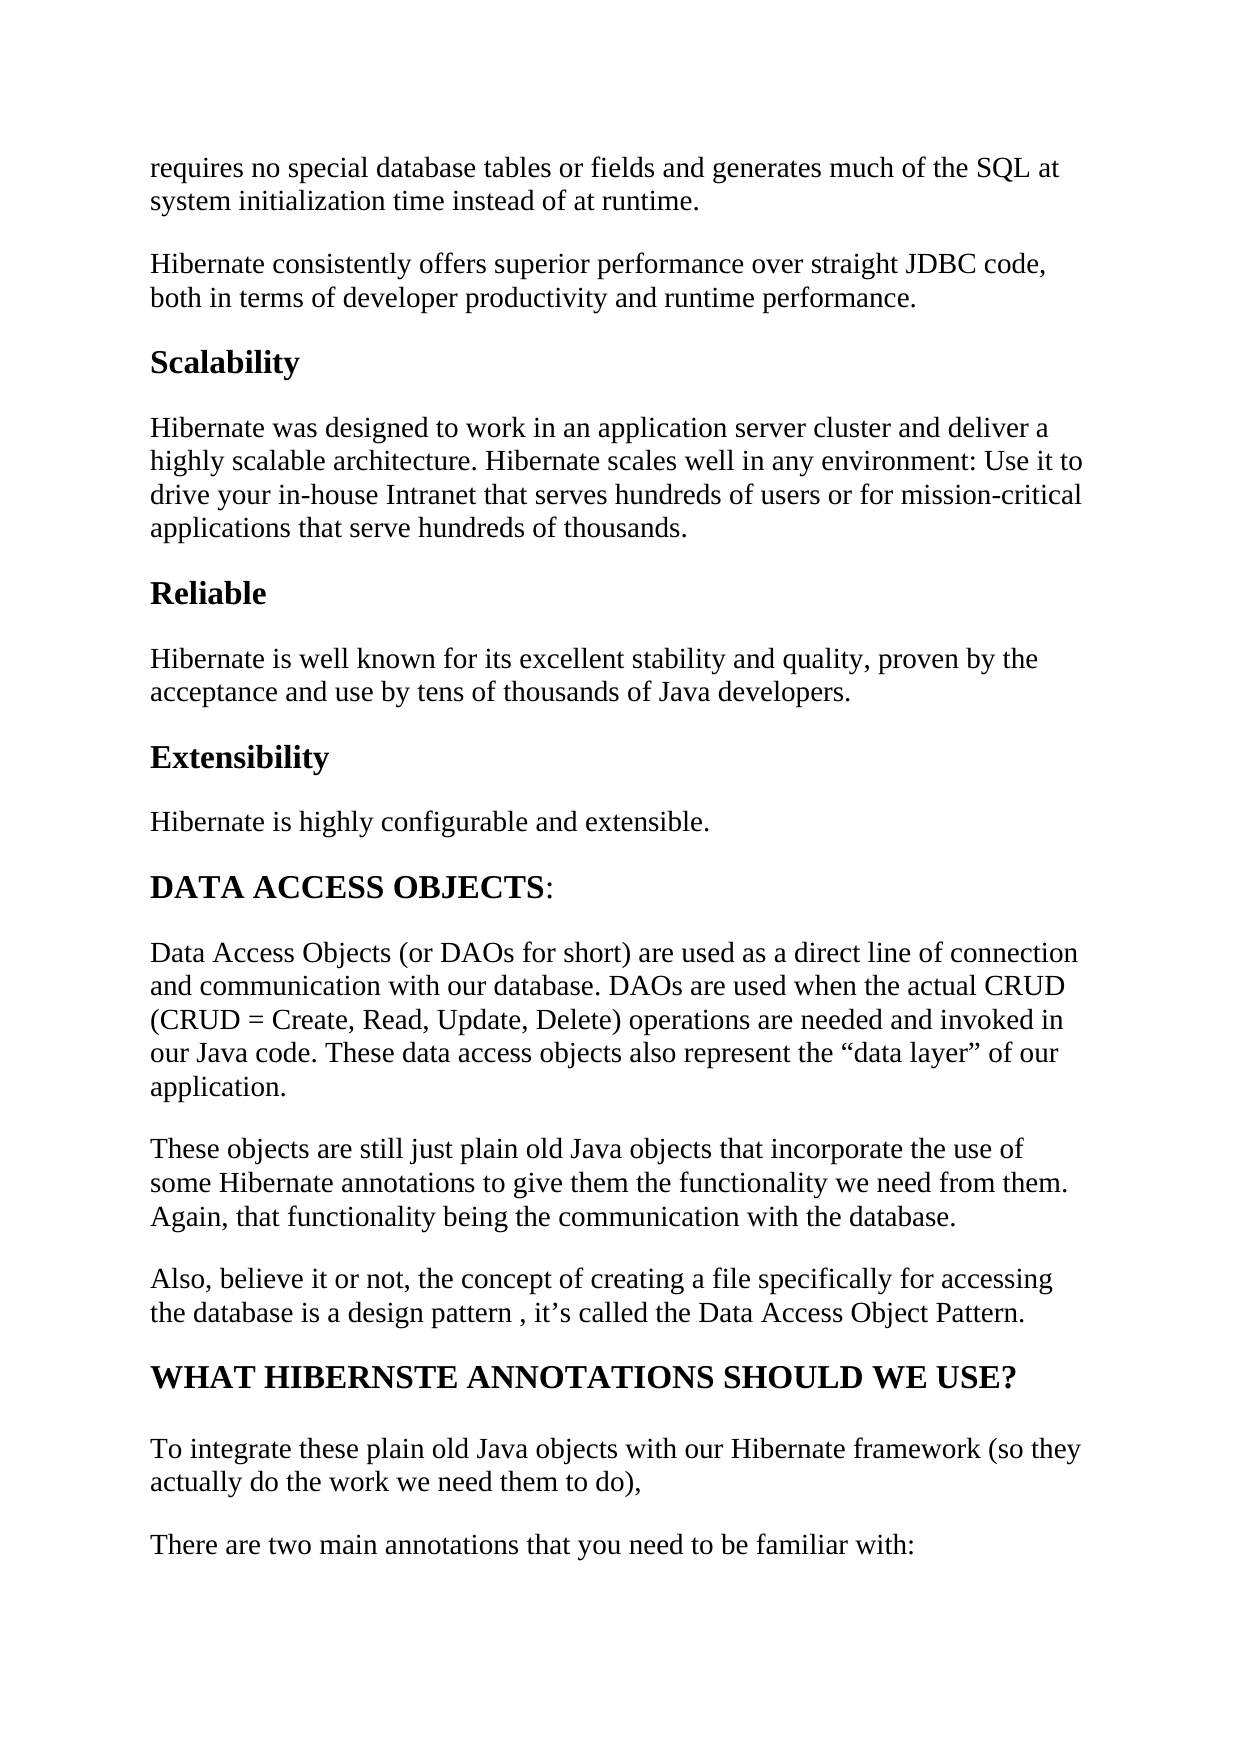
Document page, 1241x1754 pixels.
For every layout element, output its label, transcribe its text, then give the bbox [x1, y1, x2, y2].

text Scalability [150, 342, 1090, 381]
text Extensibility [150, 737, 1090, 775]
text Data Access Objects (or DAOs for short) are used as a direct line of connection and communication with our database. DAOs are used when the actual CRUD (CRUD = Create, Read, Update, Delete) operations are needed and invoked in our Java code. These data access objects also represent the “data layer” of our application. [150, 935, 1090, 1102]
text Also, believe it or not, the concept of creating a file specifically for accessing the database is a design pattern , it’s called the Data Access Object Pattern. [150, 1261, 1090, 1328]
text There are two main annotations that you need to be familiar with: [150, 1527, 1090, 1561]
text These objects are still just plain old Java objects that incorporate the use of some Hibernate annotations to give them the functionality we need from them. Again, that functionality being the communication with the database. [150, 1132, 1090, 1232]
text DATA ACCESS OBJECTS: [150, 867, 1090, 906]
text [150, 150, 1090, 217]
text Hibernate is highly configurable and extensible. [150, 804, 1090, 838]
text To integrate these plain old Java objects with our Hibernate framework (so they actually do the work we need them to do), [150, 1431, 1090, 1498]
text Reliable [150, 573, 1090, 612]
text Hibernate was designed to work in an application server cluster and deliver a highly scalable architecture. Hibernate scales well in any environment: Use it to drive your in-house Intranet that serves hundreds of users or for mission-critical applications that serve hundreds of thousands. [150, 410, 1090, 544]
text Hibernate is well known for its excellent stability and quality, proven by the acceptance and use by tens of thousands of Java developers. [150, 641, 1090, 708]
subtitle WHAT HIBERNSTE ANNOTATIONS SHOULD WE USE? [150, 1358, 1090, 1396]
text Hibernate consistently offers superior performance over straight JDBC code, both in terms of developer productivity and runtime performance. [150, 246, 1090, 313]
